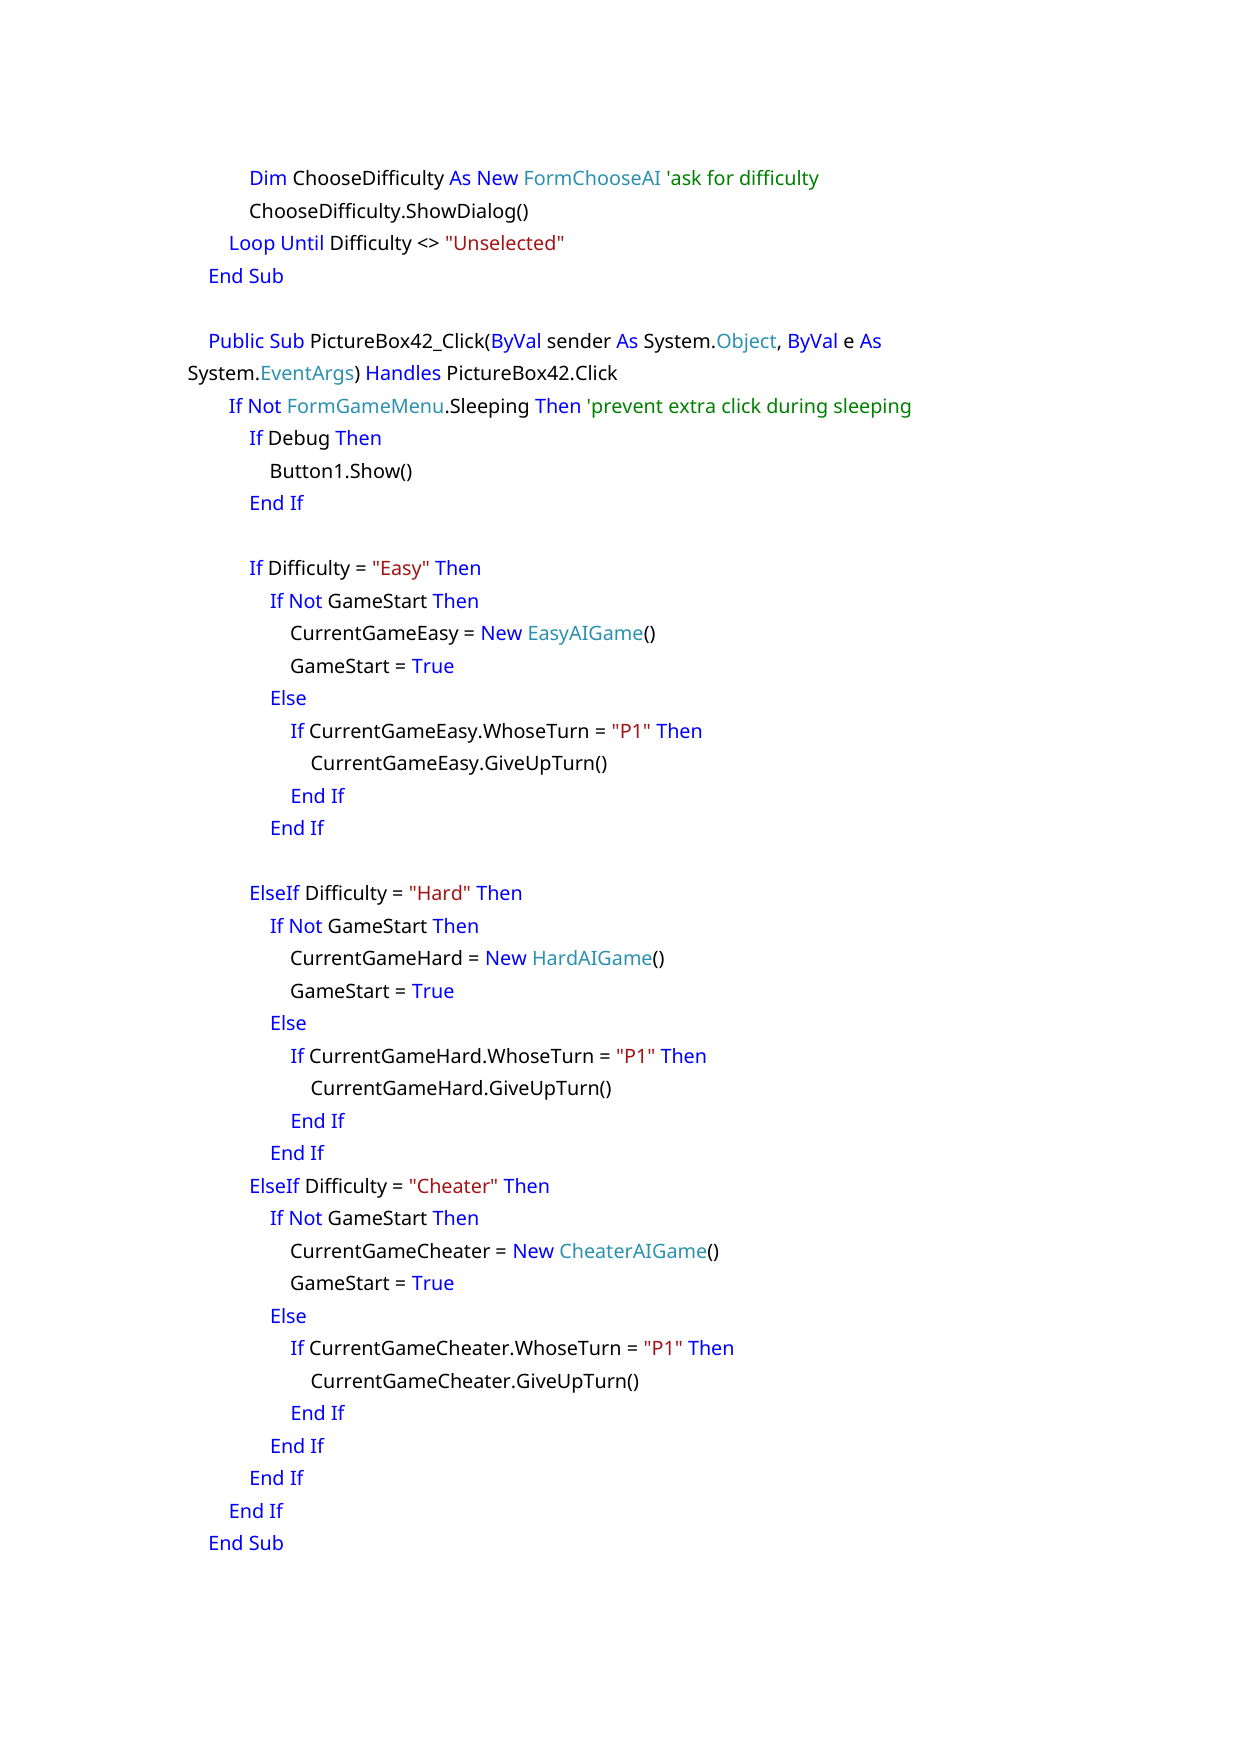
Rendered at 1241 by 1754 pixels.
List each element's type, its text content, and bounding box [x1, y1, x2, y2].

text If Difficulty = "Easy" Then [187, 552, 1053, 584]
text If Not GameStart Then [187, 584, 1053, 617]
text GameStart = True [187, 974, 1053, 1007]
text ElseIf Difficulty = "Hard" Then [187, 877, 1053, 909]
text End If [187, 812, 1053, 844]
text If CurrentGameCheater.WhoseTurn = "P1" Then [187, 1332, 1053, 1364]
text If CurrentGameEasy.WhoseTurn = "P1" Then [187, 714, 1053, 747]
text End If [187, 1137, 1053, 1169]
text End If [187, 1429, 1053, 1462]
text End If [187, 1104, 1053, 1137]
text If Not GameStart Then [187, 1202, 1053, 1234]
text End Sub [187, 259, 1053, 292]
text If Not GameStart Then [187, 909, 1053, 942]
text CurrentGameEasy = New EasyAIGame() [187, 617, 1053, 649]
text CurrentGameHard = New HardAIGame() [187, 942, 1053, 974]
text Dim ChooseDifficulty As New FormChooseAI 'ask for difficulty [187, 162, 1053, 194]
text Else [187, 1299, 1053, 1332]
text End If [187, 1397, 1053, 1429]
text Public Sub PictureBox42_Click(ByVal sender As System.Object, ByVal e As System.EventArgs) Handles PictureBox42.Click [187, 324, 1053, 389]
text If Not FormGameMenu.Sleeping Then 'prevent extra click during sleeping [187, 389, 1053, 422]
text If Debug Then [187, 422, 1053, 454]
text ChooseDifficulty.ShowDialog() [187, 194, 1053, 227]
text CurrentGameHard.GiveUpTurn() [187, 1072, 1053, 1104]
text End If [187, 487, 1053, 519]
text ElseIf Difficulty = "Cheater" Then [187, 1169, 1053, 1202]
text GameStart = True [187, 649, 1053, 682]
text CurrentGameCheater = New CheaterAIGame() [187, 1234, 1053, 1267]
text GameStart = True [187, 1267, 1053, 1299]
text End If [187, 1462, 1053, 1494]
text Button1.Show() [187, 454, 1053, 487]
text Loop Until Difficulty <> "Unselected" [187, 227, 1053, 259]
text CurrentGameCheater.GiveUpTurn() [187, 1364, 1053, 1397]
text CurrentGameEasy.GiveUpTurn() [187, 747, 1053, 779]
text End If [187, 779, 1053, 812]
text End Sub [187, 1527, 1053, 1559]
text Else [187, 682, 1053, 714]
text Else [187, 1007, 1053, 1039]
text End If [187, 1494, 1053, 1527]
text If CurrentGameHard.WhoseTurn = "P1" Then [187, 1039, 1053, 1072]
